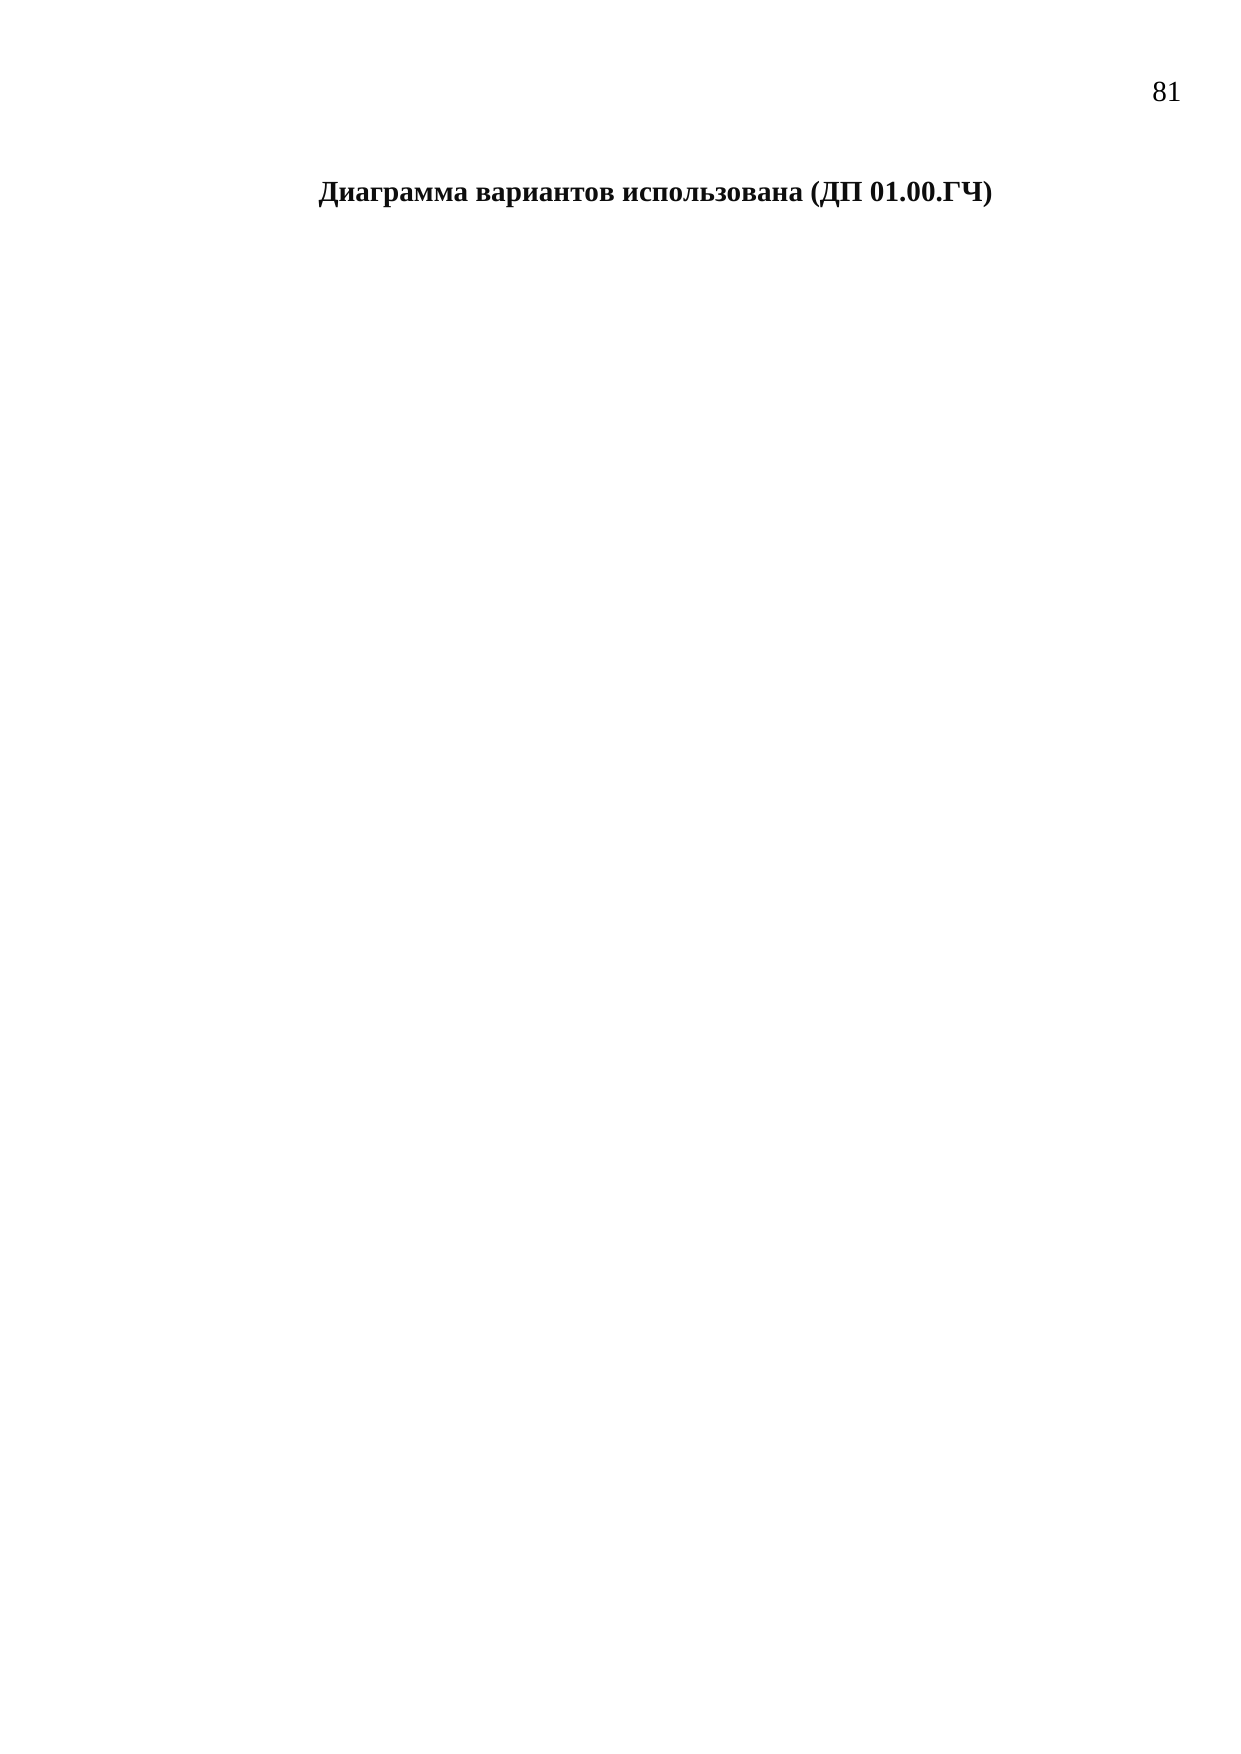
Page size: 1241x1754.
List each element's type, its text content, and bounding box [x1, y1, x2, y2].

text Диаграмма вариантов использована (ДП 01.00.ГЧ) [130, 174, 1181, 207]
